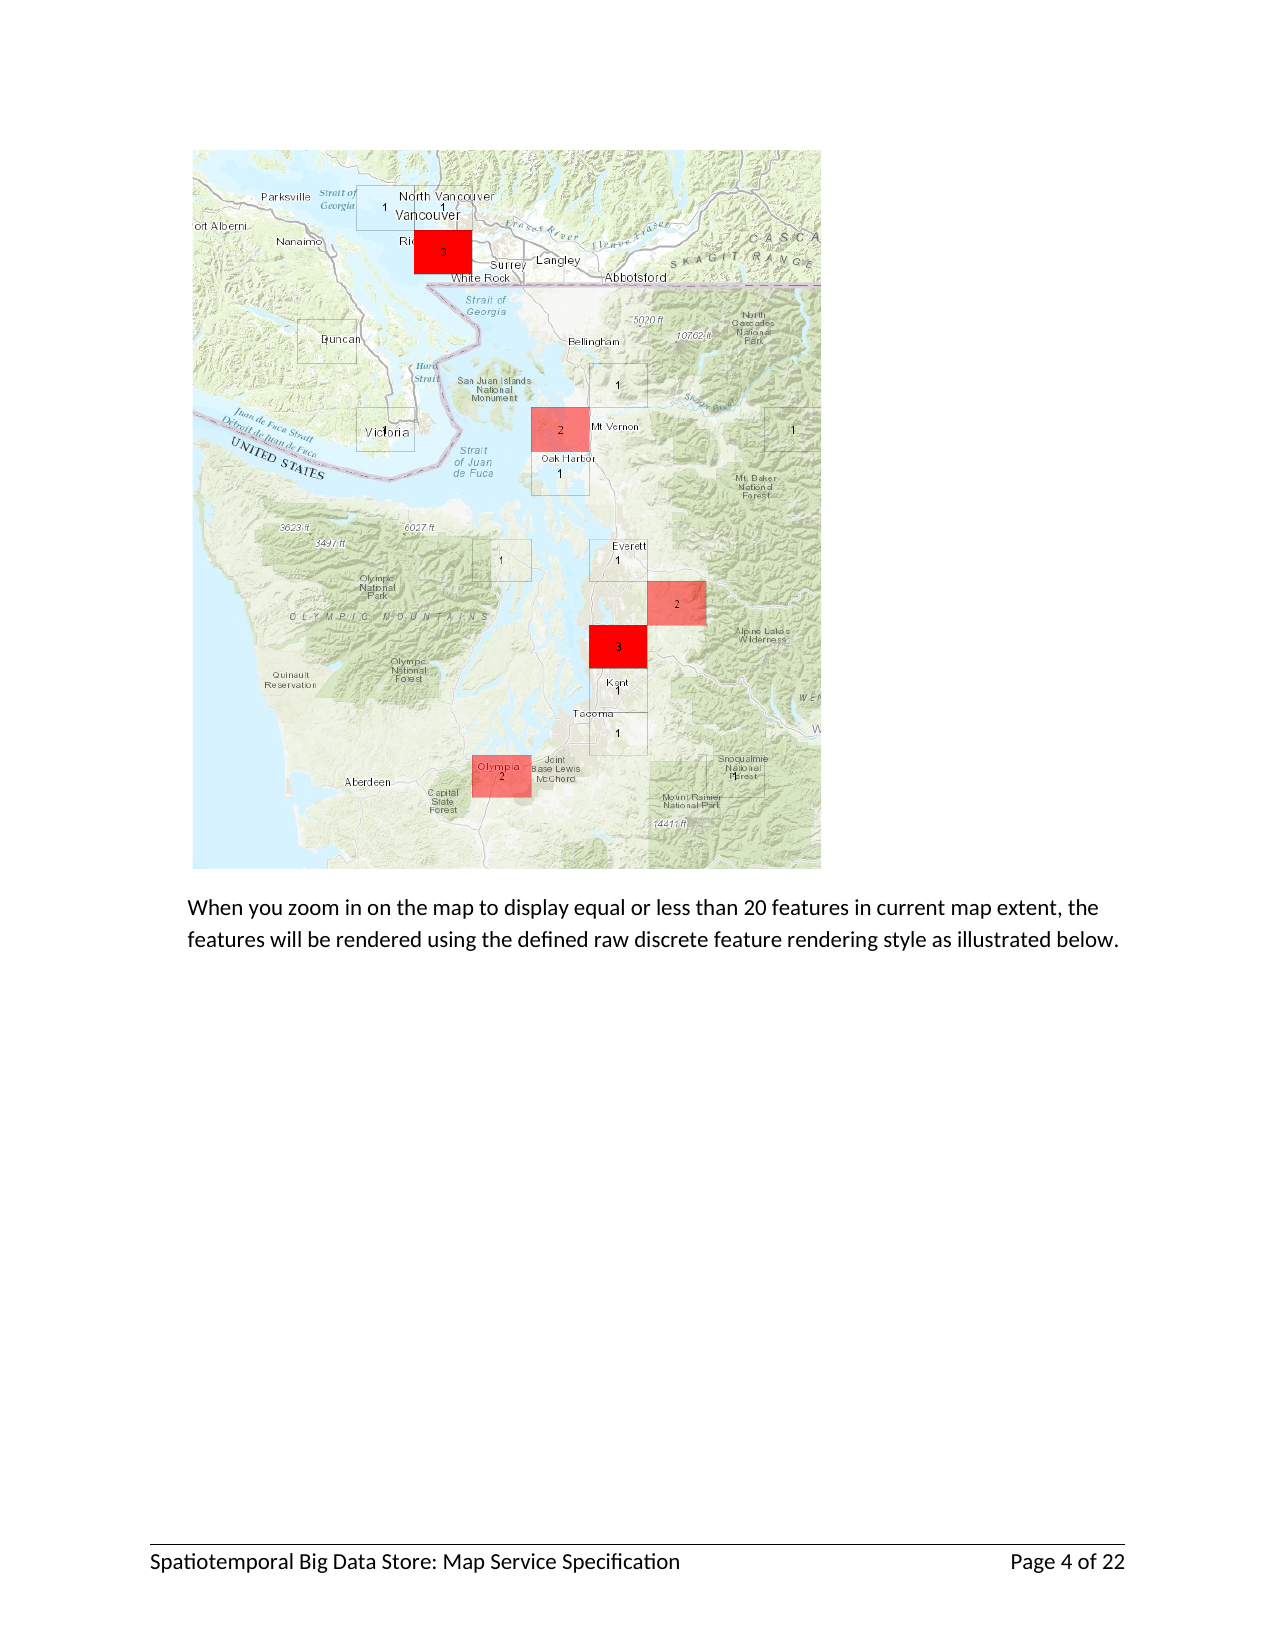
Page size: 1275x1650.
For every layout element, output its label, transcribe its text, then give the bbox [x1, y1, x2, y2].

picture [192, 150, 822, 869]
text When you zoom in on the map to display equal or less than 20 features in current map extent, the features will be rendered using the defined raw discrete feature rendering style as illustrated below. [187, 893, 1125, 953]
